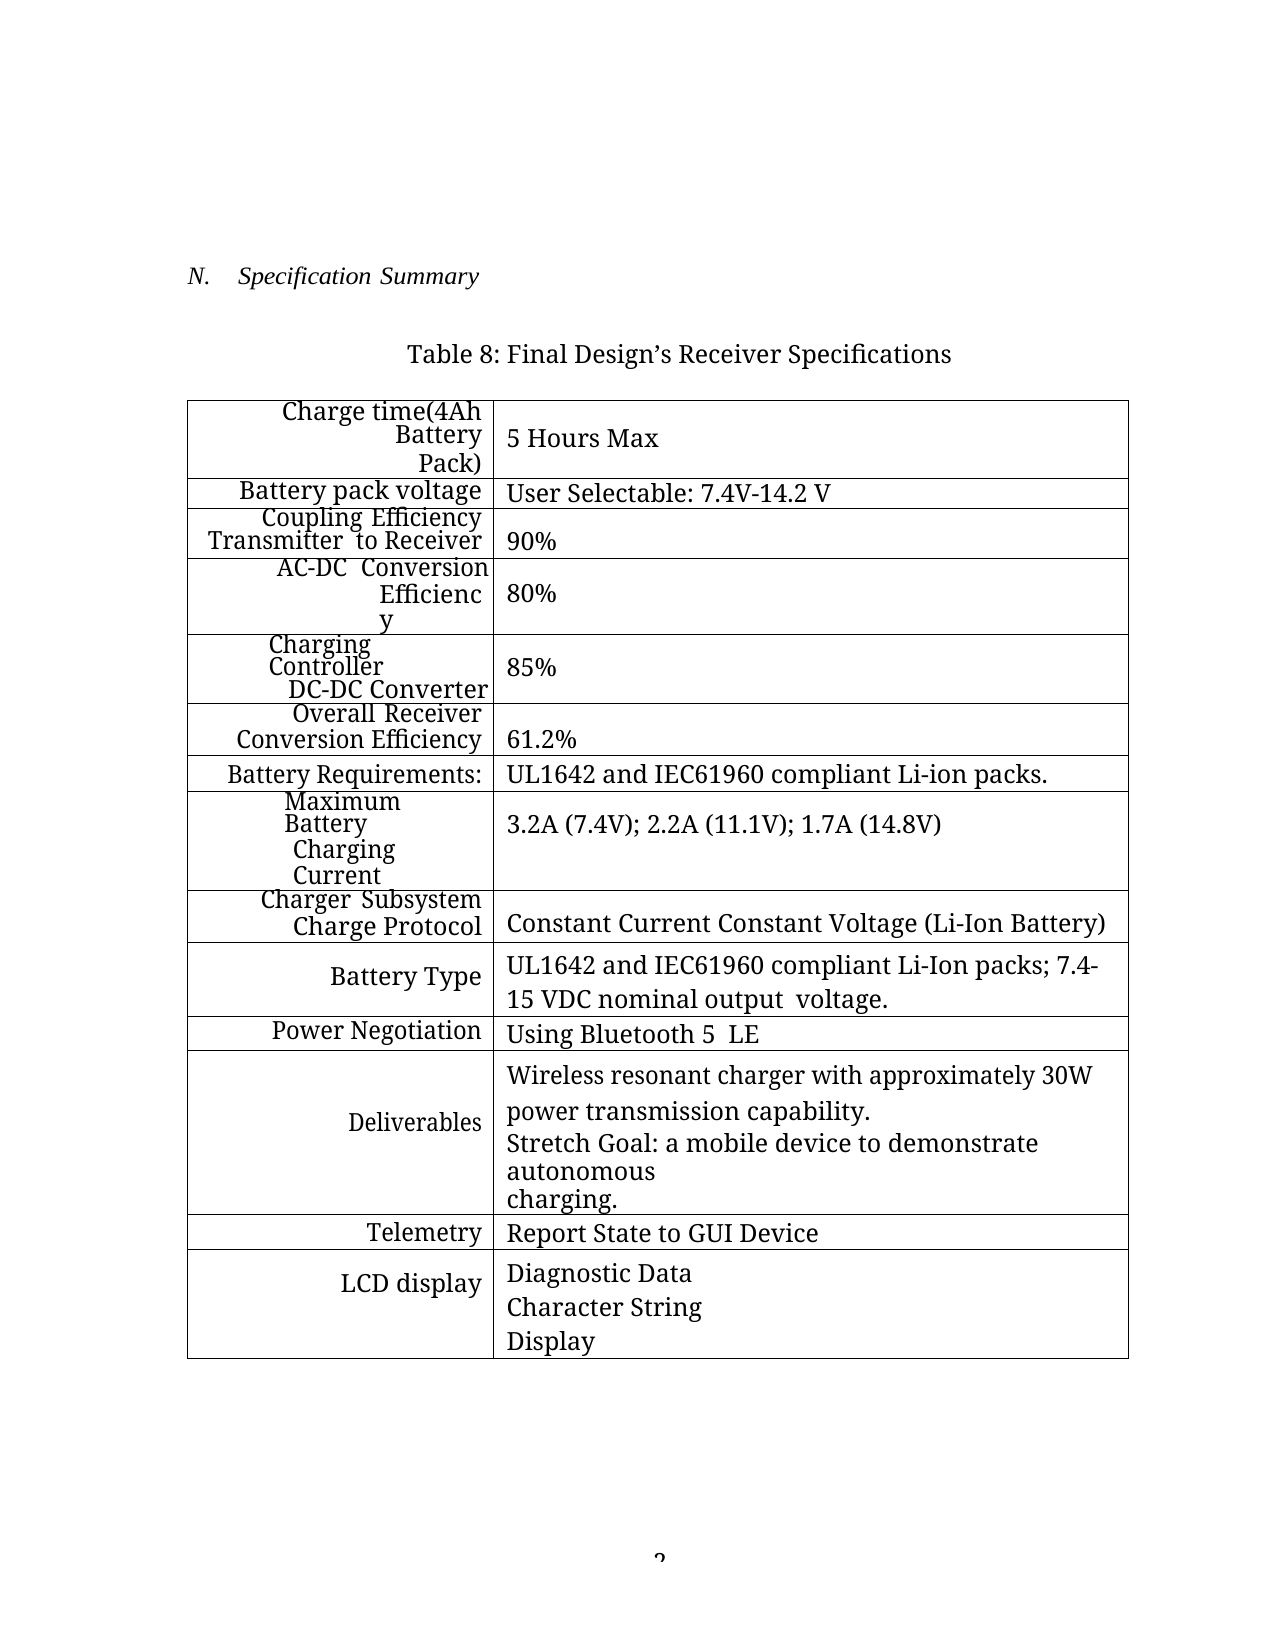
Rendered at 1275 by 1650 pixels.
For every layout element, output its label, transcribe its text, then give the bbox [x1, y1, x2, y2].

table_cell Telemetry [188, 1215, 493, 1249]
table_cell Coupling Efficiency Transmitter to Receiver [188, 509, 493, 558]
table_cell Charging Controller DC-DC Converter [188, 635, 493, 703]
table_cell 90% [494, 509, 1128, 558]
table_cell 85% [494, 635, 1128, 703]
list Specification Summary [187, 261, 1225, 289]
table_cell AC-DC Conversion Efficiency [188, 559, 493, 634]
table_cell Battery Type [188, 943, 493, 1016]
table_cell UL1642 and IEC61960 compliant Li-Ion packs; 7.4-15 VDC nominal output voltage. [494, 943, 1128, 1016]
table_header Charge time(4Ah Battery Pack) [188, 401, 493, 477]
table_cell Constant Current Constant Voltage (Li-Ion Battery) [494, 891, 1128, 942]
table_cell LCD display [188, 1250, 493, 1358]
table_cell 3.2A (7.4V); 2.2A (11.1V); 1.7A (14.8V) [494, 792, 1128, 890]
table_cell Power Negotiation [188, 1017, 493, 1050]
table_cell Overall Receiver Conversion Efficiency [188, 704, 493, 755]
text Table 8: Final Design’s Receiver Specifications [407, 337, 1225, 371]
table_cell Using Bluetooth 5 LE [494, 1017, 1128, 1050]
table_cell Report State to GUI Device [494, 1215, 1128, 1249]
table_cell UL1642 and IEC61960 compliant Li-ion packs. [494, 756, 1128, 791]
table_cell Maximum Battery Charging Current [188, 792, 493, 890]
table_cell Deliverables [188, 1051, 493, 1213]
table_cell Battery Requirements: [188, 756, 493, 791]
table_cell Wireless resonant charger with approximately 30W power transmission capability. Stretch Goal: a mobile device to demonstrate autonomous charging. [494, 1051, 1128, 1213]
table_cell 80% [494, 559, 1128, 634]
table_cell Charger Subsystem Charge Protocol [188, 891, 493, 942]
table_cell User Selectable: 7.4V-14.2 V [494, 479, 1128, 507]
table_cell Battery pack voltage [188, 479, 493, 507]
table_header 5 Hours Max [494, 401, 1128, 477]
table_cell 61.2% [494, 704, 1128, 755]
table_cell Diagnostic Data Character String Display [494, 1250, 1128, 1358]
